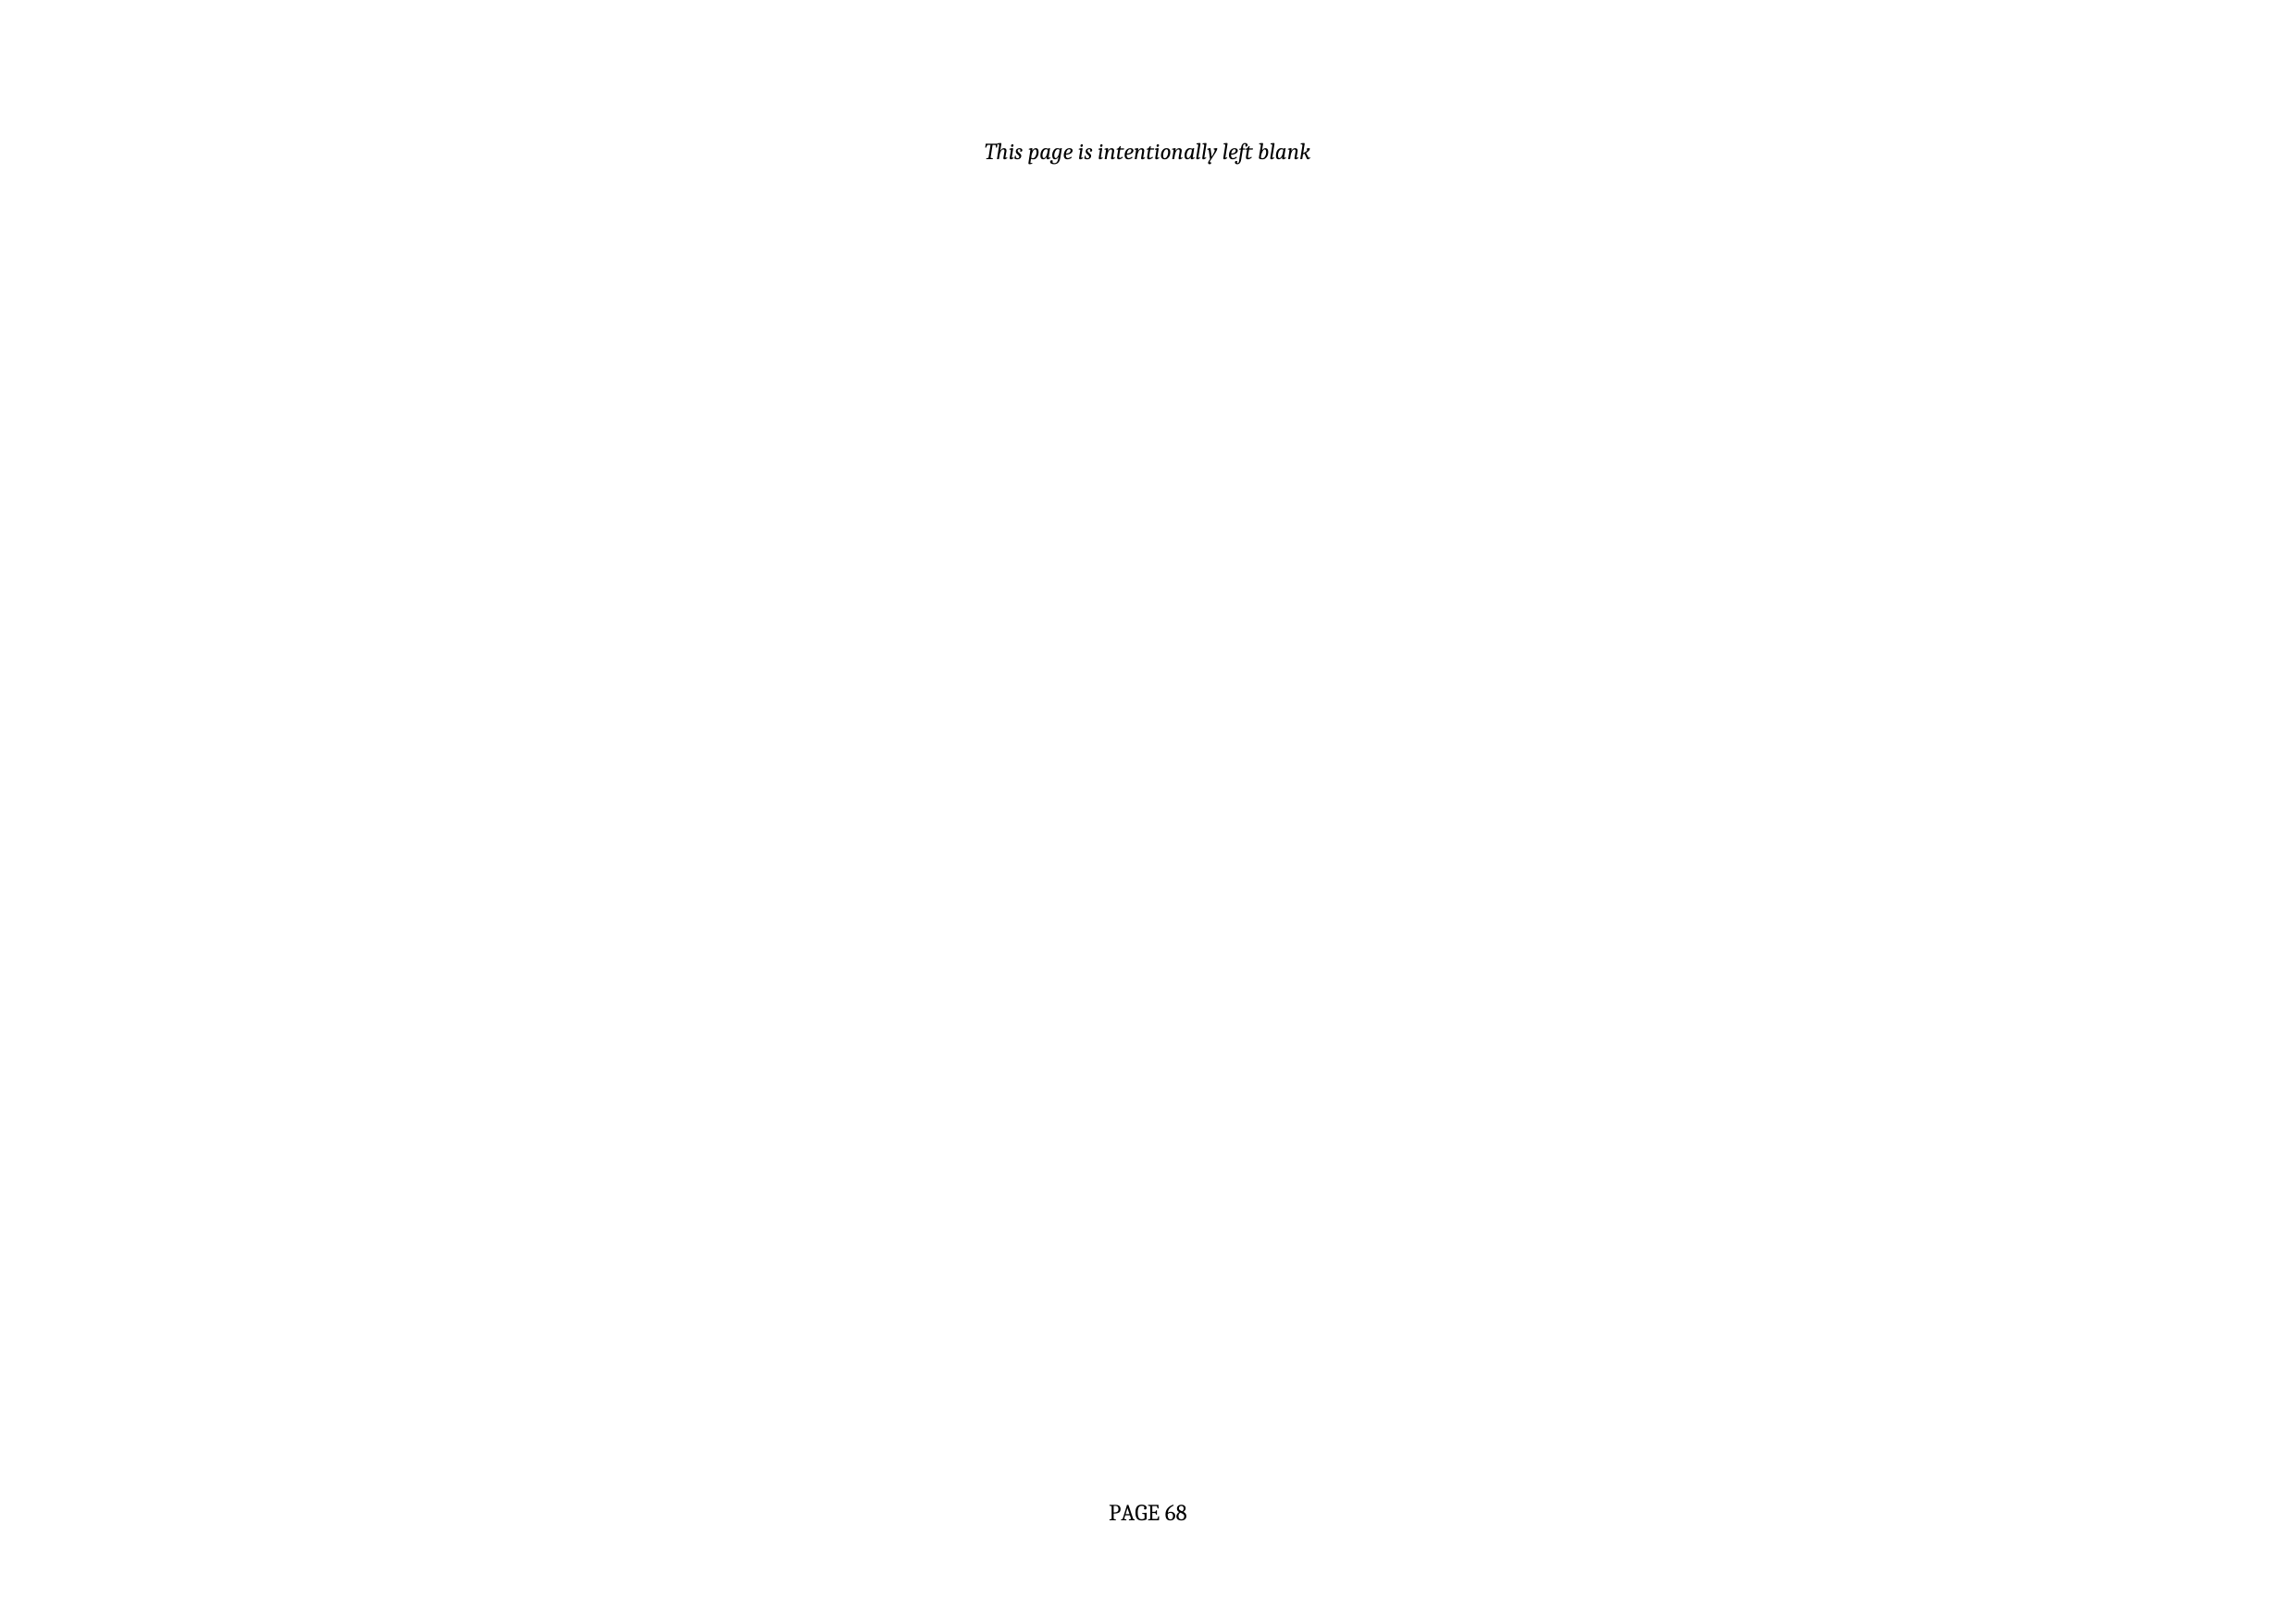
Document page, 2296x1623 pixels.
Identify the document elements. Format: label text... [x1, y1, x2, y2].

text This page is intentionally left blank [139, 139, 2156, 166]
